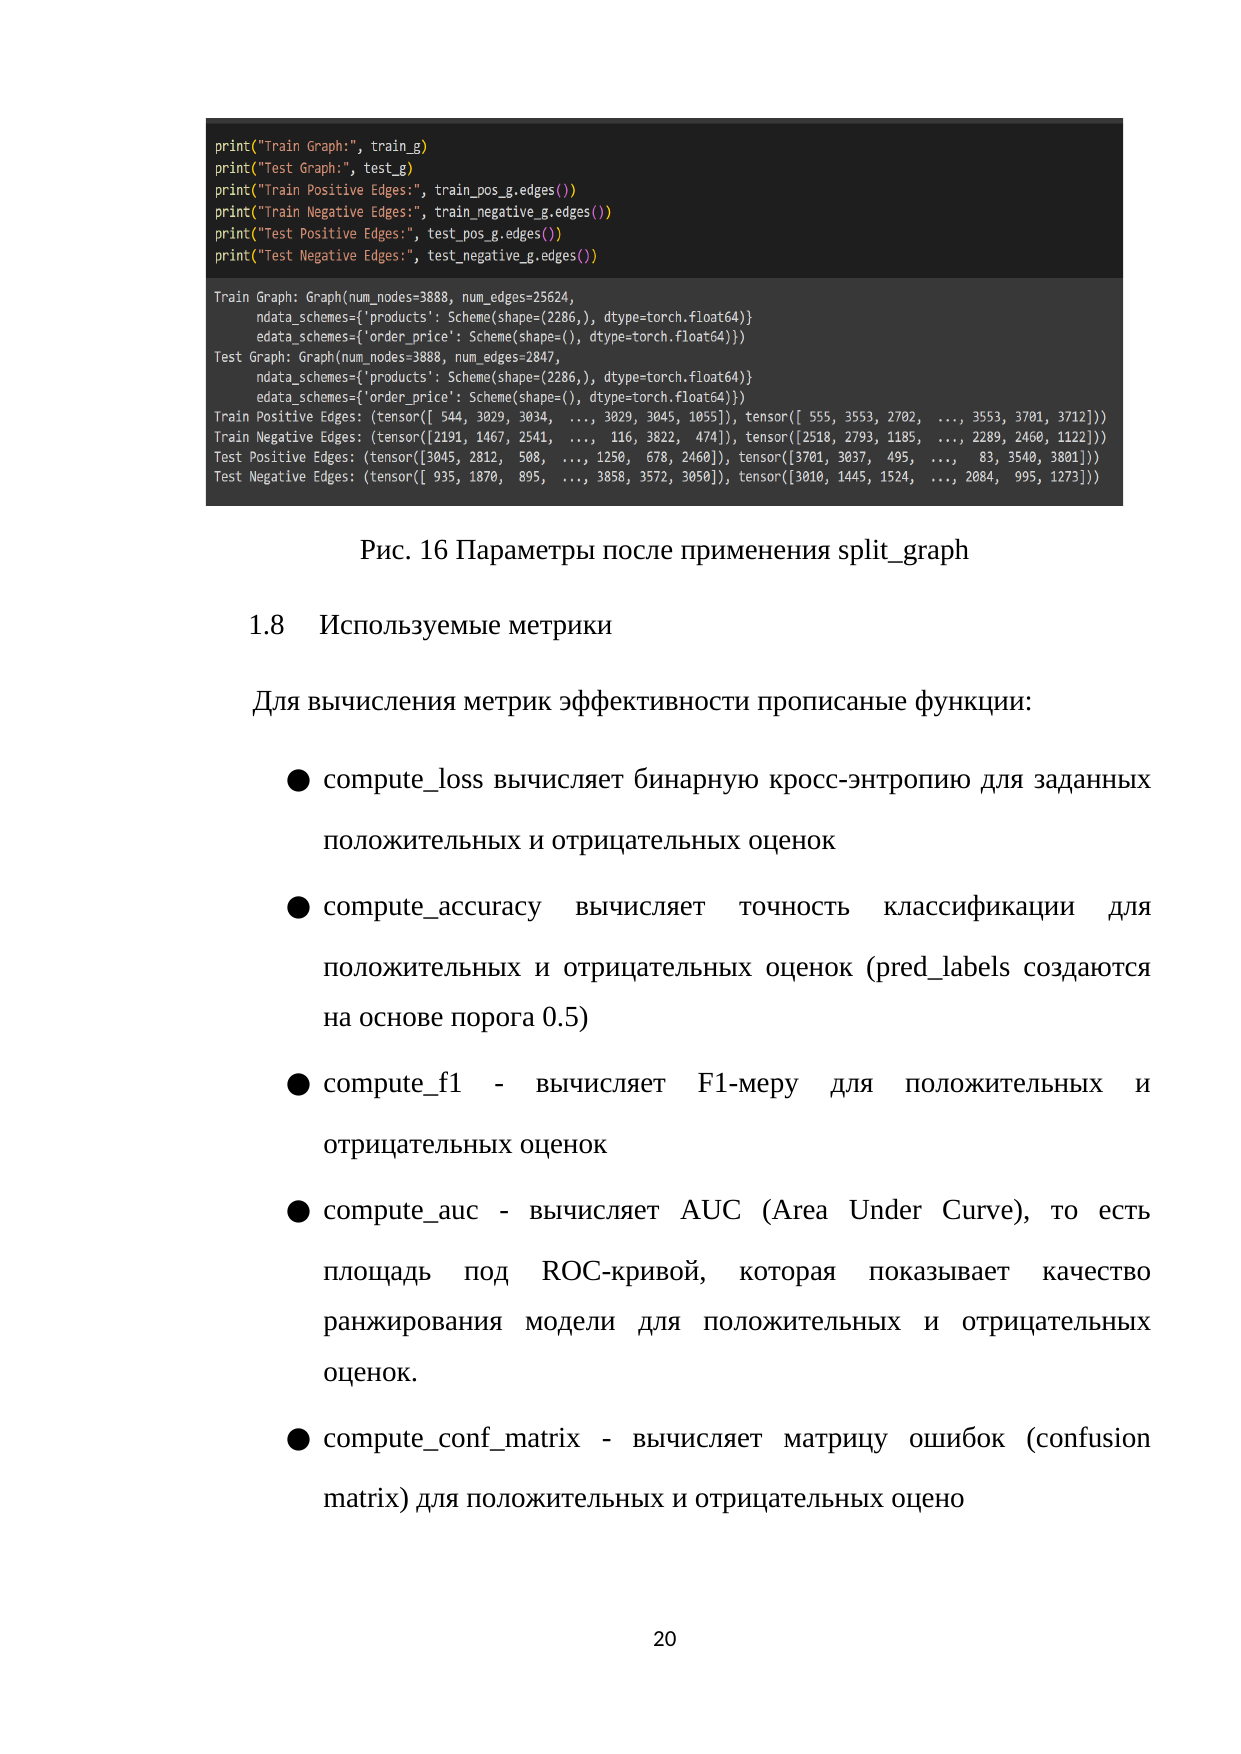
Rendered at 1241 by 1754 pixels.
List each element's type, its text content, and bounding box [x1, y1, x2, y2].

list compute_loss вычисляет бинарную кросс-энтропию для заданных положительных и отрицательных оценок [286, 746, 1152, 856]
text Рис. 16 Параметры после применения split_graph [177, 532, 1152, 566]
text Для вычисления метрик эффективности прописаные функции: [177, 683, 1152, 716]
picture [205, 118, 1124, 506]
list compute_f1 - вычисляет F1-меру для положительных и отрицательных оценок [286, 1049, 1152, 1160]
list compute_conf_matrix - вычисляет матрицу ошибок (confusion matrix) для положительных и отрицательных оцено [286, 1404, 1152, 1514]
list compute_accuracy вычисляет точность классификации для положительных и отрицательных оценок (pred_labels создаются на основе порога 0.5) [286, 872, 1152, 1033]
subtitle Используемые метрики [177, 607, 1152, 641]
list compute_auc - вычисляет AUC (Area Under Curve), то есть площадь под ROC-кривой, которая показывает качество ранжирования модели для положительных и отрицательных оценок. [286, 1176, 1152, 1387]
